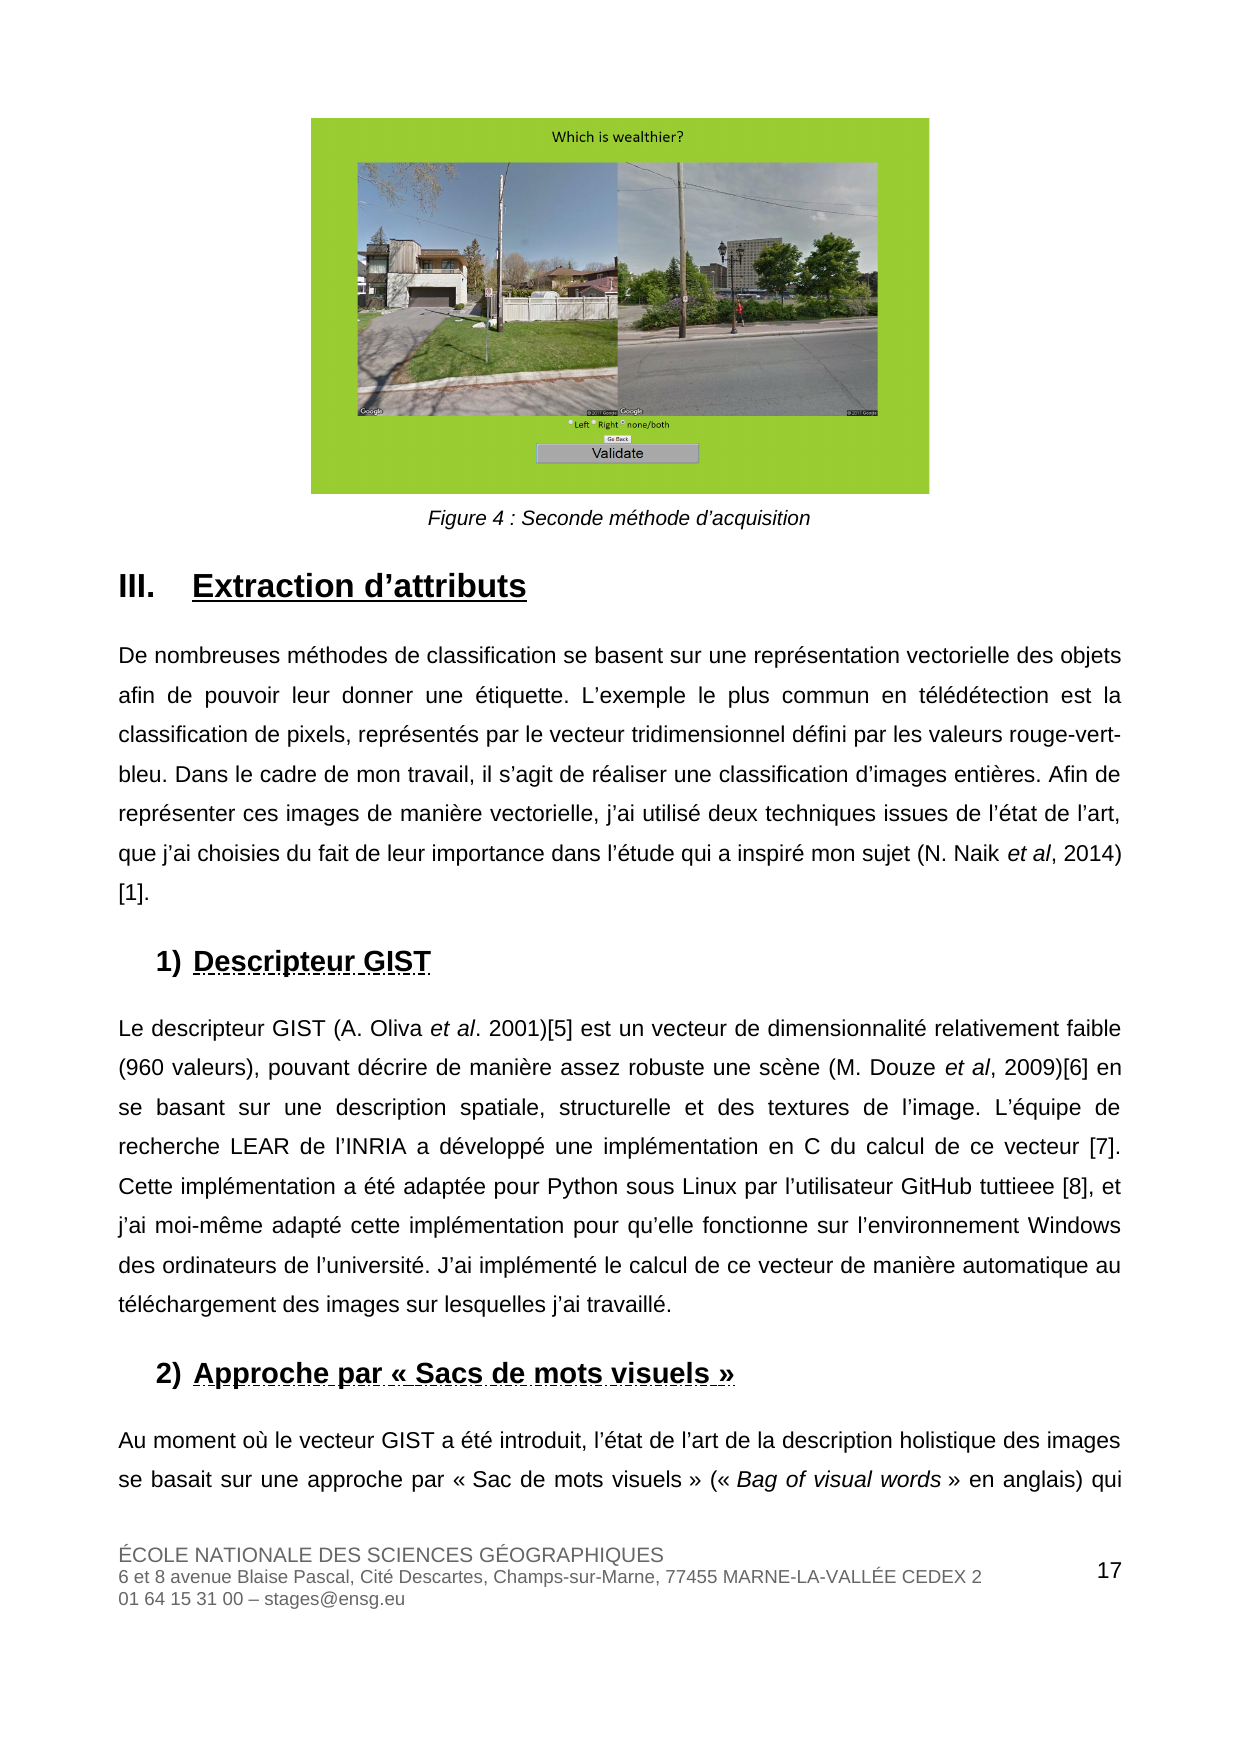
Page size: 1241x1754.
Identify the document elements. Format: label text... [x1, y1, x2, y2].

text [118, 1427, 1122, 1493]
subtitle Approche par « Sacs de mots visuels » [156, 1356, 1122, 1389]
text Le descripteur GIST (A. Oliva et al. 2001)[5] est un vecteur de dimensionnalité relativement faible (960 valeurs), pouvant décrire de manière assez robuste une scène (M. Douze et al, 2009)[6] en se basant sur une description spatiale, structurelle et des textures de l’image. L’équipe de recherche LEAR de l’INRIA a développé une implémentation en C du calcul de ce vecteur [7]. Cette implémentation a été adaptée pour Python sous Linux par l’utilisateur GitHub tuttieee [8], et j’ai moi-même adapté cette implémentation pour qu’elle fonctionne sur l’environnement Windows des ordinateurs de l’université. J’ai implémenté le calcul de ce vecteur de manière automatique au téléchargement des images sur lesquelles j’ai travaillé. [118, 1015, 1122, 1318]
text De nombreuses méthodes de classification se basent sur une représentation vectorielle des objets afin de pouvoir leur donner une étiquette. L’exemple le plus commun en télédétection est la classification de pixels, représentés par le vecteur tridimensionnel défini par les valeurs rouge-vert-bleu. Dans le cadre de mon travail, il s’agit de réaliser une classification d’images entières. Afin de représenter ces images de manière vectorielle, j’ai utilisé deux techniques issues de l’état de l’art, que j’ai choisies du fait de leur importance dans l’étude qui a inspiré mon sujet (N. Naik et al, 2014)[1]. [118, 642, 1122, 906]
subtitle Extraction d’attributs [118, 567, 1122, 605]
text Figure 4 : Seconde méthode d’acquisition [118, 506, 1122, 529]
subtitle Descripteur GIST [156, 944, 1122, 977]
picture [311, 118, 930, 494]
